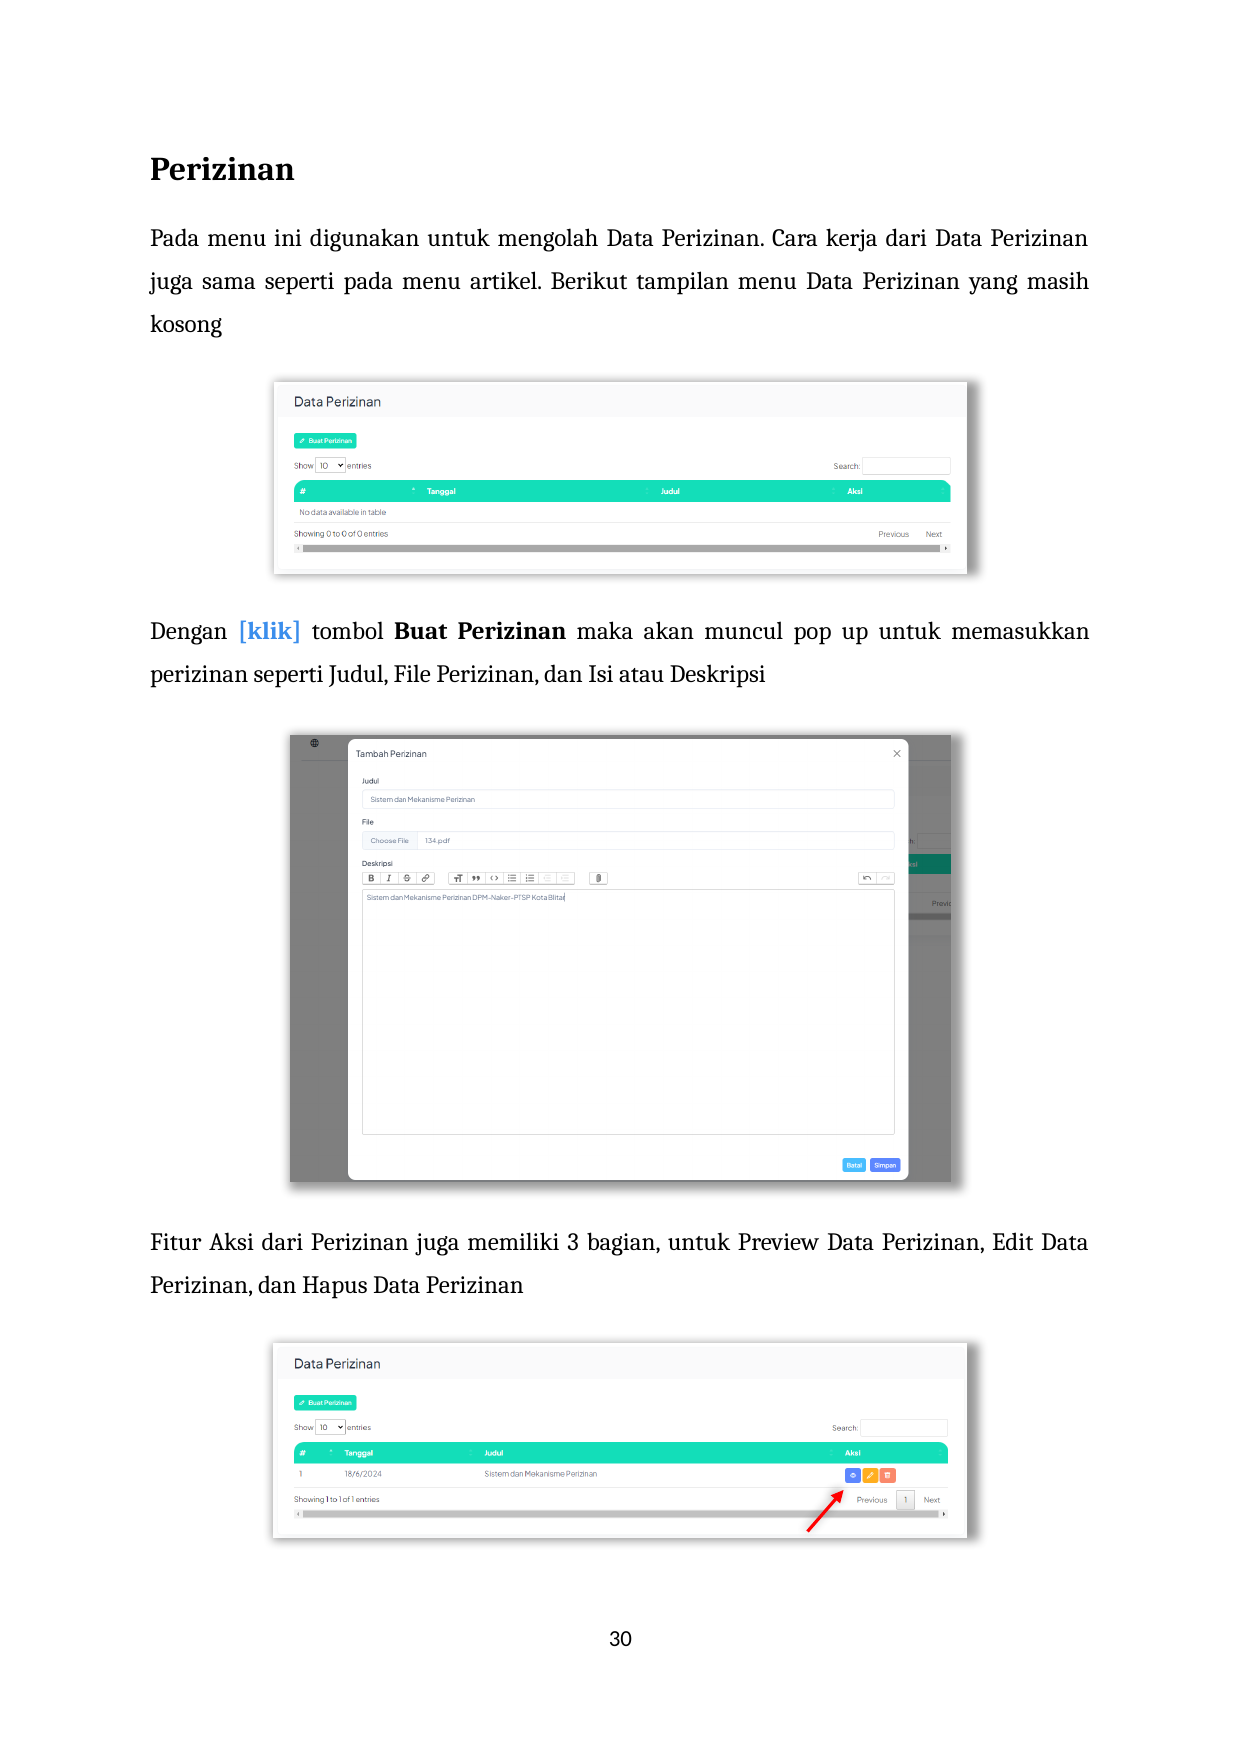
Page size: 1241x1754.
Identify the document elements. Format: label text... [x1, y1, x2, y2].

picture [273, 1343, 967, 1538]
text Pada menu ini digunakan untuk mengolah Data Perizinan. Cara kerja dari Data Perizinan juga sama seperti pada menu artikel. Berikut tampilan menu Data Perizinan yang masih kosong [150, 224, 1090, 339]
text Fitur Aksi dari Perizinan juga memiliki 3 bagian, untuk Preview Data Perizinan, Edit Data Perizinan, dan Hapus Data Perizinan [150, 1228, 1090, 1300]
picture [290, 735, 951, 1182]
text Perizinan [150, 150, 1090, 188]
text Dengan [klik] tombol Buat Perizinan maka akan muncul pop up untuk memasukkan perizinan seperti Judul, File Perizinan, dan Isi atau Deskripsi [150, 617, 1090, 688]
picture [274, 382, 967, 574]
